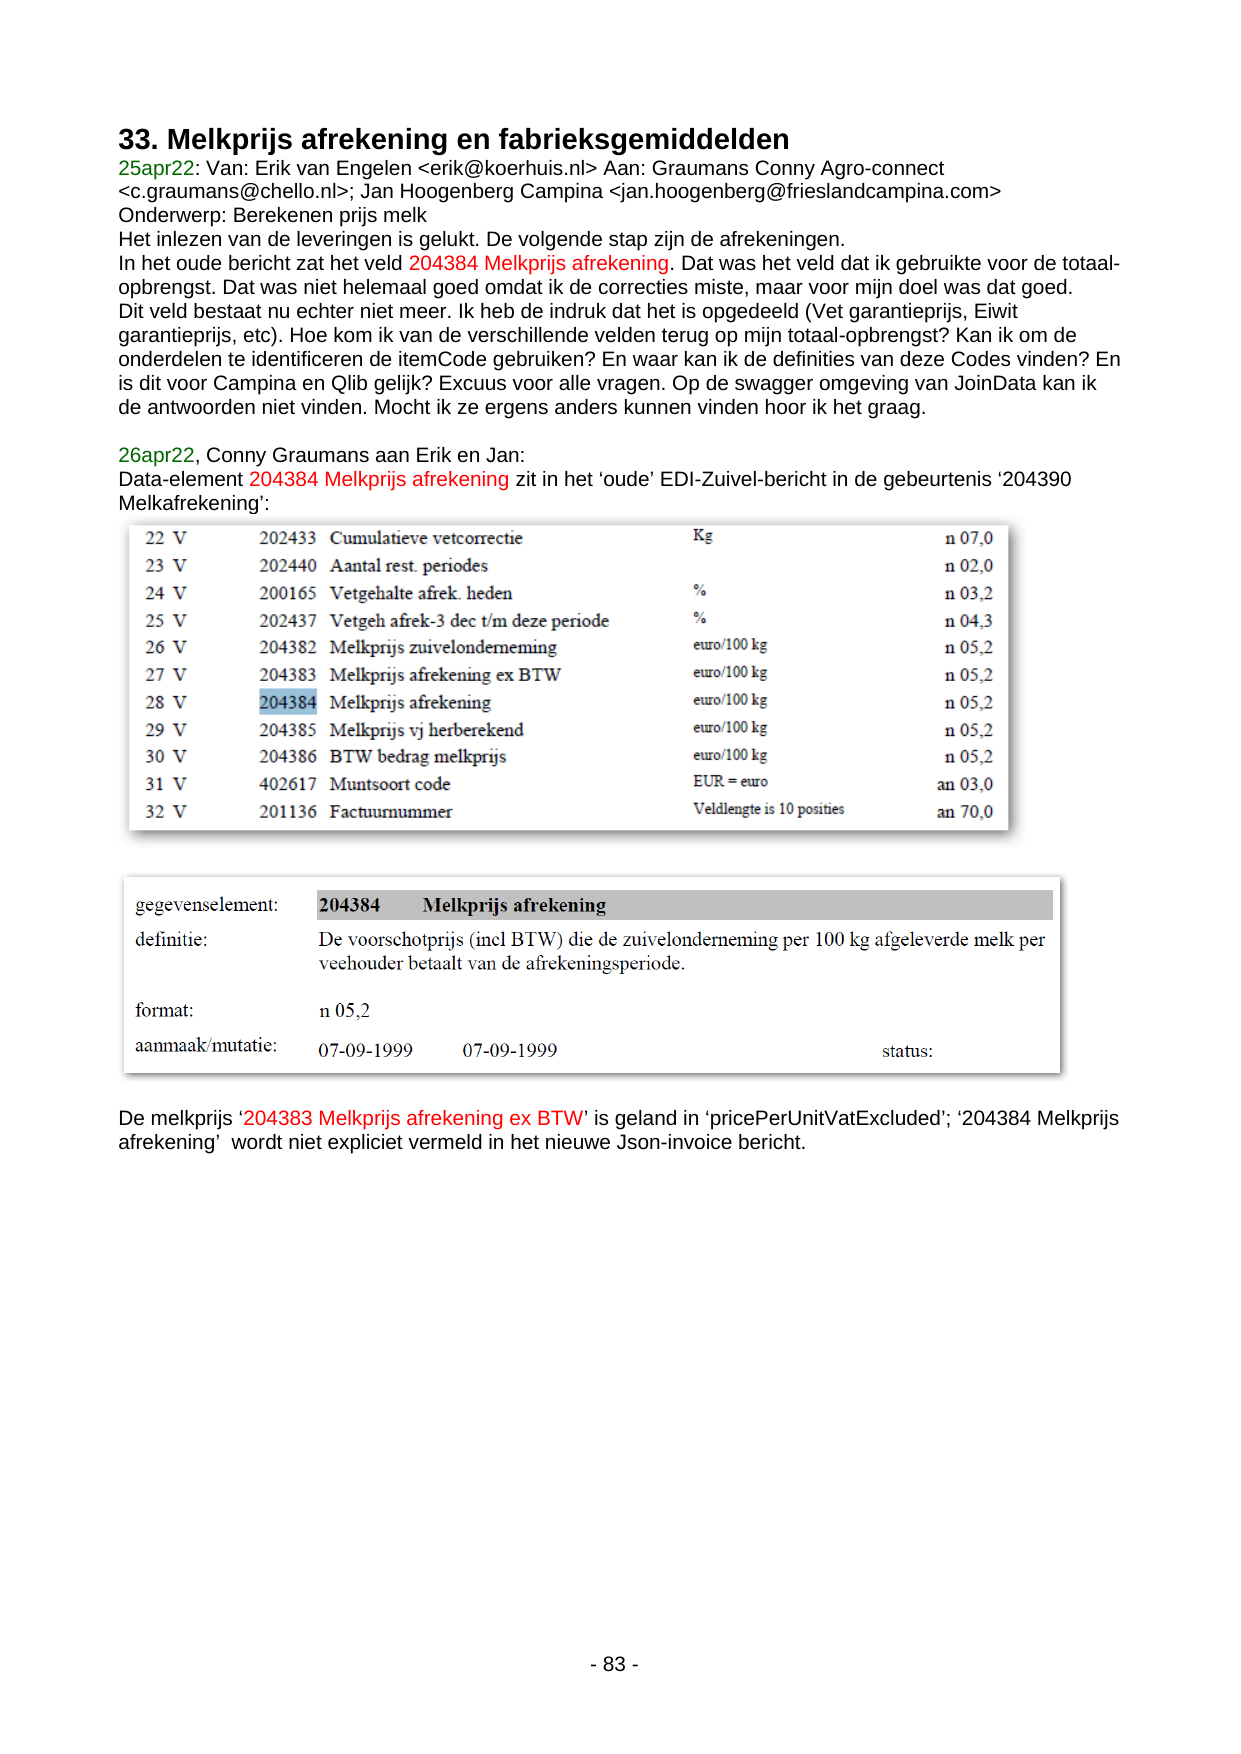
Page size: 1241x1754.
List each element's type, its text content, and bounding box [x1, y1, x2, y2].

text 33. Melkprijs afrekening en fabrieksgemiddelden [118, 122, 1122, 155]
text 26apr22, Conny Graumans aan Erik en Jan: [118, 443, 1122, 467]
picture [118, 871, 1069, 1082]
picture [118, 514, 1026, 848]
text Data-element 204384 Melkprijs afrekening zit in het ‘oude’ EDI-Zuivel-bericht in de gebeurtenis ‘204390 Melkafrekening’: [118, 467, 1122, 515]
text Dit veld bestaat nu echter niet meer. Ik heb de indruk dat het is opgedeeld (Vet garantieprijs, Eiwit garantieprijs, etc). Hoe kom ik van de verschillende velden terug op mijn totaal-opbrengst? Kan ik om de onderdelen te identificeren de itemCode gebruiken? En waar kan ik de definities van deze Codes vinden? En is dit voor Campina en Qlib gelijk? Excuus voor alle vragen. Op de swagger omgeving van JoinData kan ik de antwoorden niet vinden. Mocht ik ze ergens anders kunnen vinden hoor ik het graag. [118, 299, 1122, 419]
text Het inlezen van de leveringen is gelukt. De volgende stap zijn de afrekeningen. [118, 227, 1122, 251]
text 25apr22: Van: Erik van Engelen <erik@koerhuis.nl> Aan: Graumans Conny Agro-connect <c.graumans@chello.nl>; Jan Hoogenberg Campina <jan.hoogenberg@frieslandcampina.com> [118, 155, 1122, 203]
text De melkprijs ‘204383 Melkprijs afrekening ex BTW’ is geland in ‘pricePerUnitVatExcluded’; ‘204384 Melkprijs afrekening’ wordt niet expliciet vermeld in het nieuwe Json-invoice bericht. [118, 1106, 1122, 1154]
text Onderwerp: Berekenen prijs melk [118, 203, 1122, 227]
text In het oude bericht zat het veld 204384 Melkprijs afrekening. Dat was het veld dat ik gebruikte voor de totaal-opbrengst. Dat was niet helemaal goed omdat ik de correcties miste, maar voor mijn doel was dat goed. [118, 251, 1122, 299]
